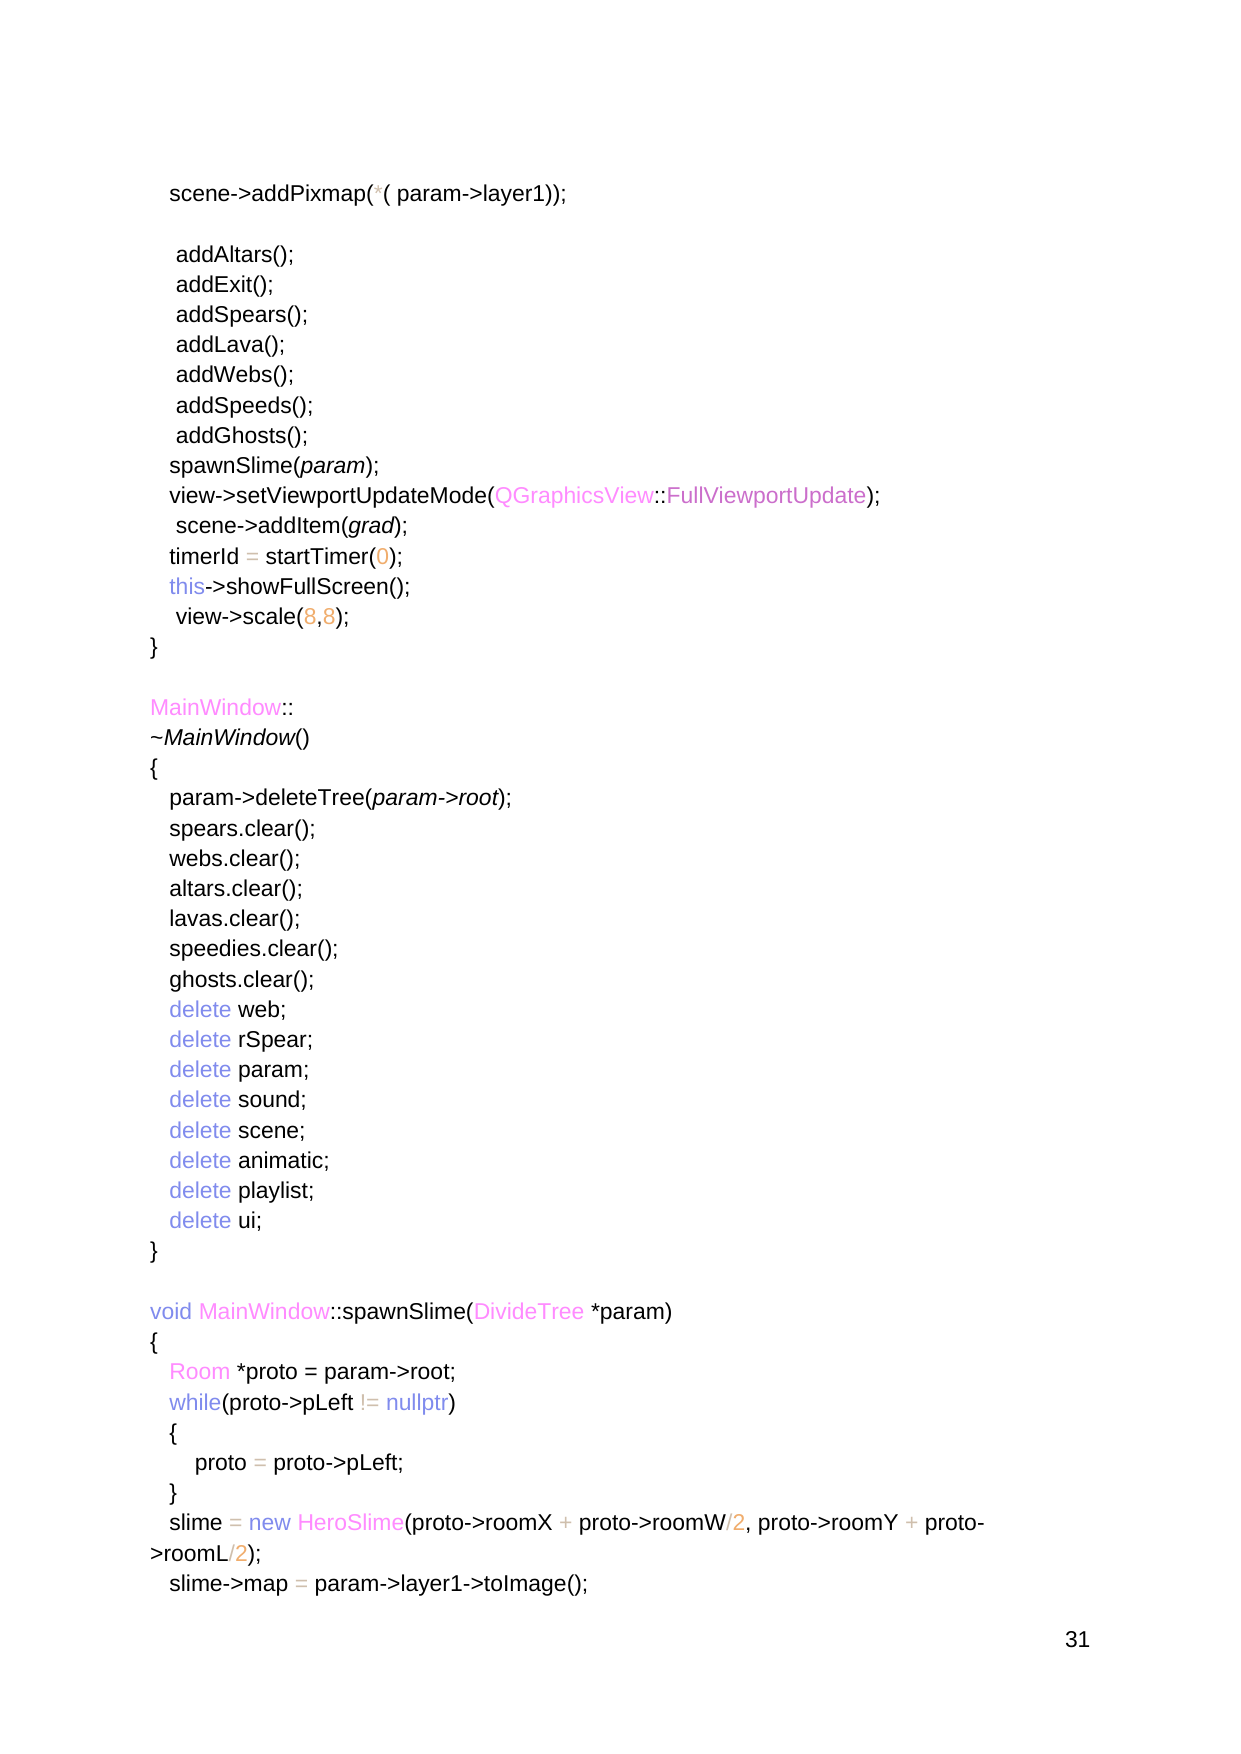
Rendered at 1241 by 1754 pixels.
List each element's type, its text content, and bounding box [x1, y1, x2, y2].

text view->setViewportUpdateMode(QGraphicsView::FullViewportUpdate); [150, 482, 1090, 509]
text altars.clear(); [150, 875, 1090, 901]
text scene->addItem(grad); [150, 512, 1090, 539]
text { [150, 1419, 1090, 1445]
text delete playlist; [150, 1177, 1090, 1203]
text ~MainWindow() [150, 724, 1090, 750]
text view->scale(8,8); [150, 603, 1090, 629]
text void MainWindow::spawnSlime(DivideTree *param) [150, 1298, 1090, 1324]
text addLava(); [150, 331, 1090, 358]
text delete web; [150, 996, 1090, 1022]
text addGhosts(); [150, 422, 1090, 448]
text webs.clear(); [150, 845, 1090, 871]
text param->deleteTree(param->root); [150, 784, 1090, 811]
text spawnSlime(param); [150, 452, 1090, 478]
text speedies.clear(); [150, 935, 1090, 962]
text } [150, 1479, 1090, 1506]
text ghosts.clear(); [150, 966, 1090, 992]
text this->showFullScreen(); [150, 573, 1090, 599]
text spears.clear(); [150, 814, 1090, 841]
text MainWindow:: [150, 694, 1090, 720]
text addExit(); [150, 271, 1090, 297]
text delete ui; [150, 1207, 1090, 1234]
text addSpears(); [150, 301, 1090, 327]
text delete param; [150, 1056, 1090, 1083]
text Room *proto = param->root; [150, 1358, 1090, 1385]
text { [150, 1328, 1090, 1354]
text scene->addPixmap(*( param->layer1)); [150, 180, 1090, 207]
text addAltars(); [150, 241, 1090, 267]
text delete animatic; [150, 1147, 1090, 1173]
text delete sound; [150, 1086, 1090, 1113]
text addWebs(); [150, 361, 1090, 388]
text timerId = startTimer(0); [150, 543, 1090, 569]
text delete scene; [150, 1117, 1090, 1143]
text addSpeeds(); [150, 392, 1090, 418]
text while(proto->pLeft != nullptr) [150, 1388, 1090, 1415]
text { [150, 754, 1090, 781]
text slime = new HeroSlime(proto->roomX + proto->roomW/2, proto->roomY + proto->roomL/2); [150, 1509, 1090, 1566]
text delete rSpear; [150, 1026, 1090, 1052]
text } [150, 633, 1090, 660]
text } [150, 1237, 1090, 1264]
text slime->map = param->layer1->toImage(); [150, 1570, 1090, 1596]
text proto = proto->pLeft; [150, 1449, 1090, 1475]
text lavas.clear(); [150, 905, 1090, 932]
